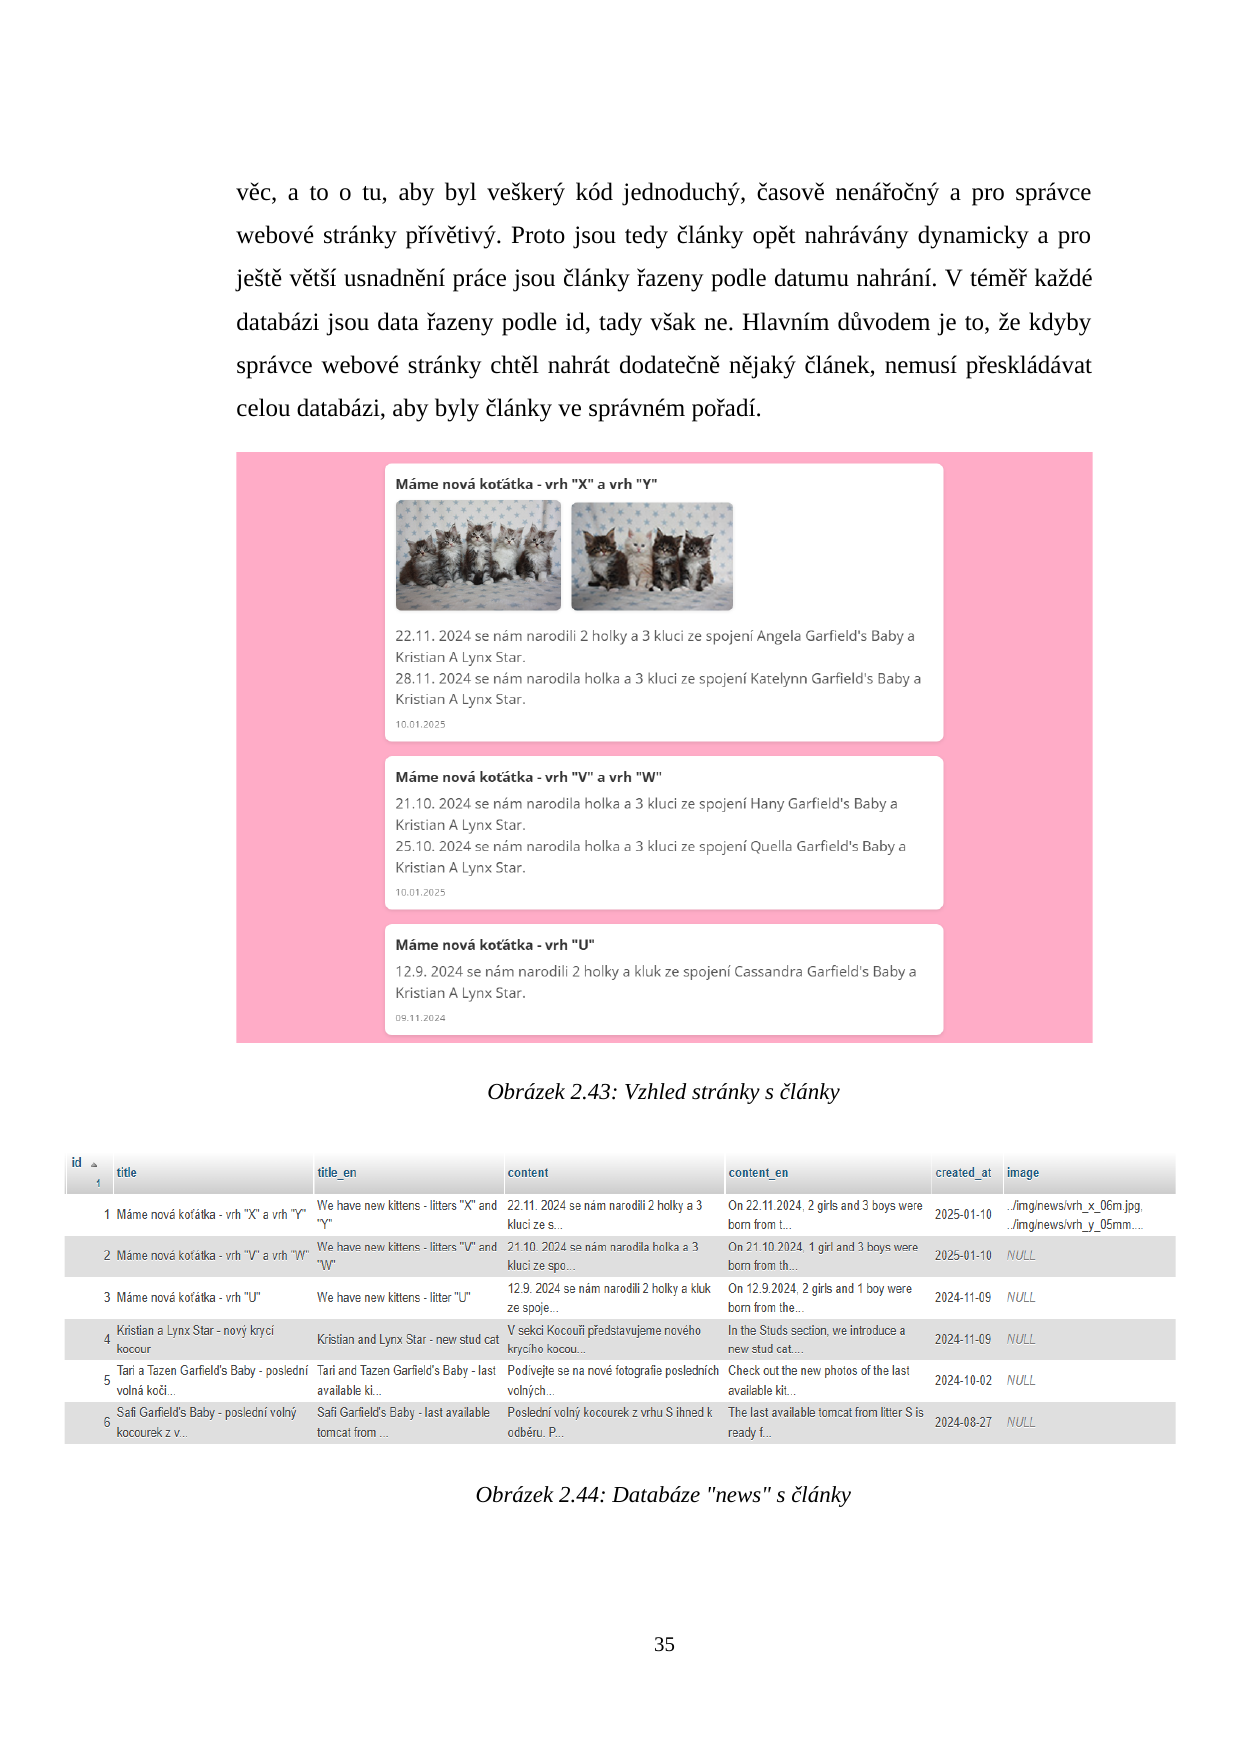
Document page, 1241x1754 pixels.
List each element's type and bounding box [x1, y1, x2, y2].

picture [236, 452, 1093, 1043]
picture [64, 1153, 1176, 1447]
text [236, 177, 1092, 422]
